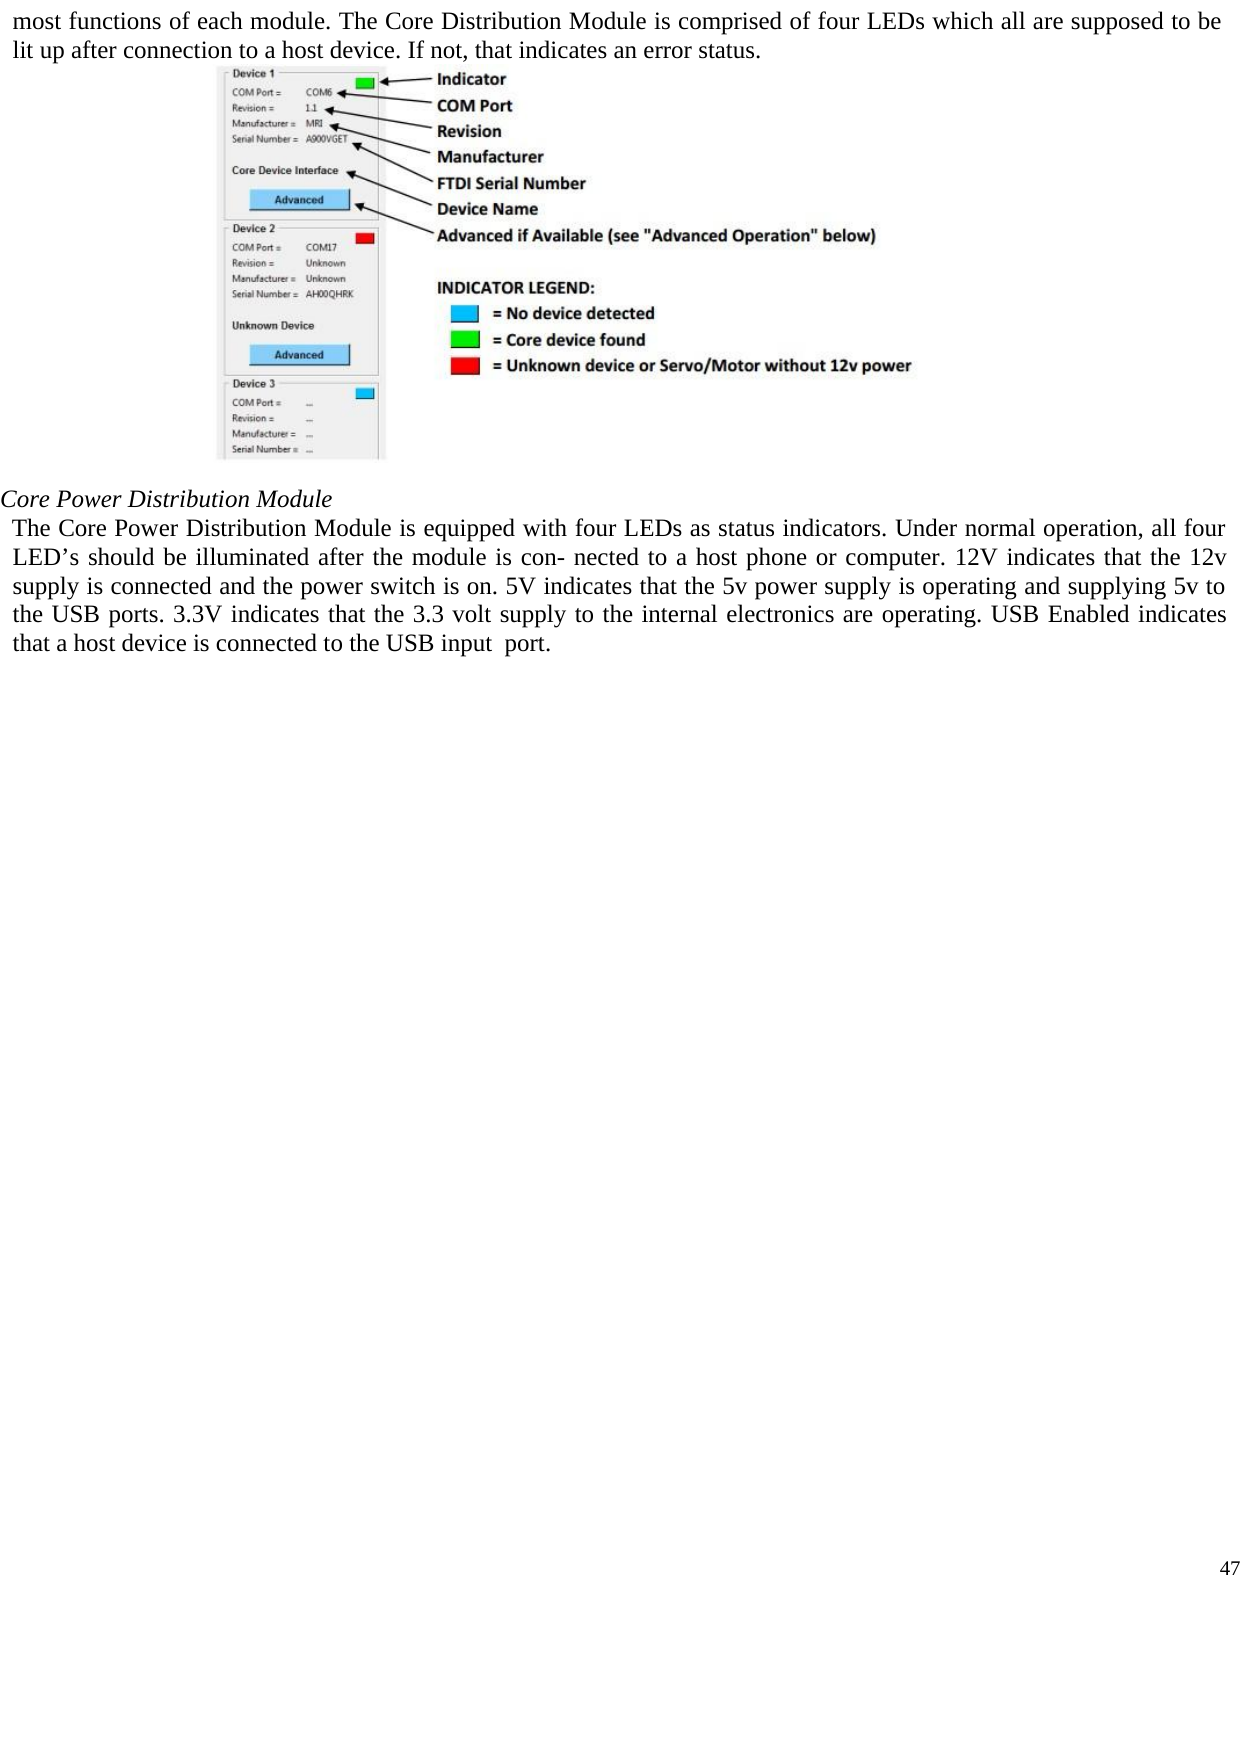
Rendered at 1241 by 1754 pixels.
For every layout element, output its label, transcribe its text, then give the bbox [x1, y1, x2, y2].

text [12, 6, 1224, 63]
picture [212, 64, 922, 463]
text Core Power Distribution Module [0, 484, 1240, 513]
text The Core Power Distribution Module is equipped with four LEDs as status indicators. Under normal operation, all four LED’s should be illuminated after the module is con- nected to a host phone or computer. 12V indicates that the 12v supply is connected and the power switch is on. 5V indicates that the 5v power supply is operating and supplying 5v to the USB ports. 3.3V indicates that the 3.3 volt supply to the internal electronics are operating. USB Enabled indicates that a host device is connected to the USB input port. [12, 513, 1228, 657]
